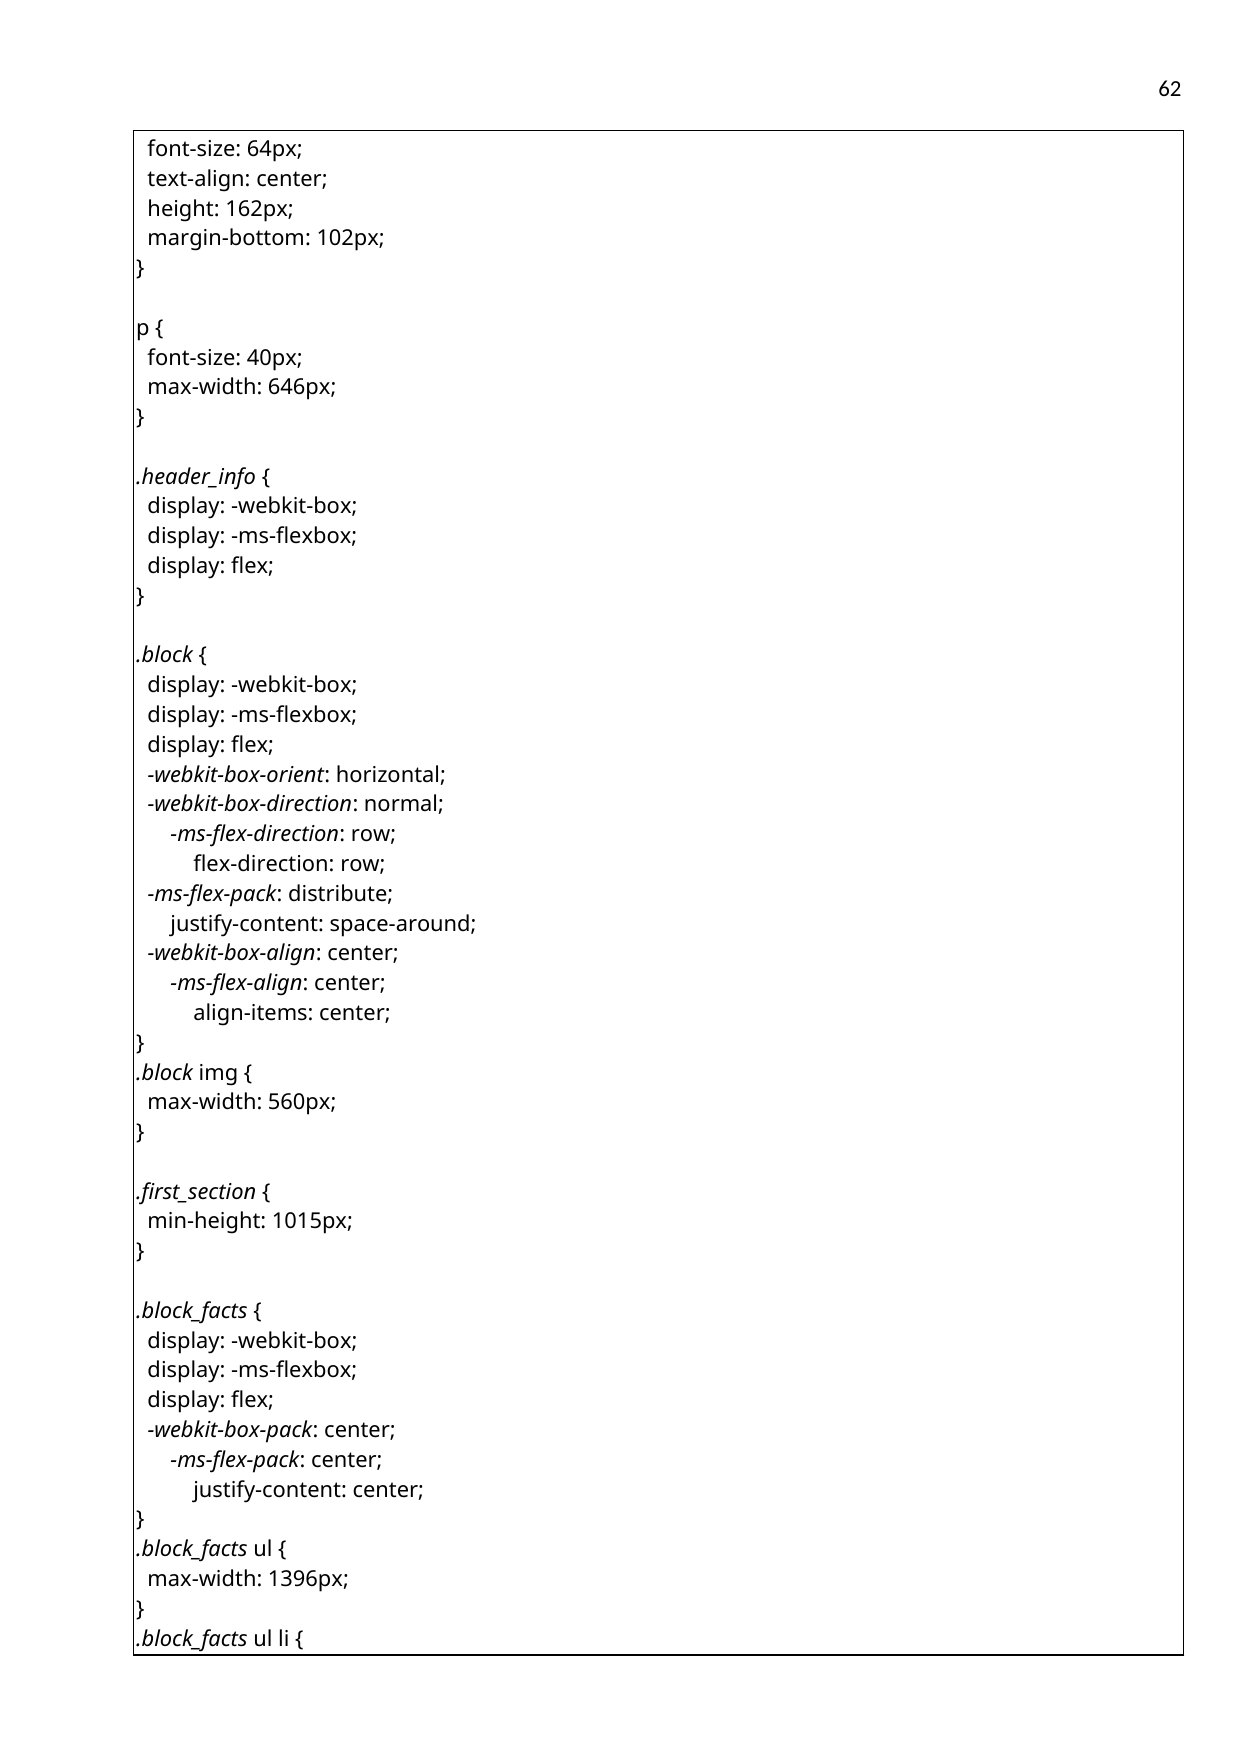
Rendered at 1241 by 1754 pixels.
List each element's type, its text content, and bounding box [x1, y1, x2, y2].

text min-height: 1015px; [136, 1206, 1181, 1235]
text margin-bottom: 102px; [136, 222, 1181, 252]
text .block_facts ul li { [134, 1619, 1183, 1654]
text align-items: center; [136, 997, 1181, 1027]
text -webkit-box-direction: normal; [136, 788, 1181, 818]
text -webkit-box-align: center; [136, 937, 1181, 967]
text display: -ms-flexbox; [136, 520, 1181, 550]
text font-size: 64px; [134, 131, 1183, 163]
text -ms-flex-pack: center; [136, 1444, 1181, 1474]
text -ms-flex-direction: row; [136, 818, 1181, 848]
text display: flex; [136, 729, 1181, 759]
text flex-direction: row; [136, 848, 1181, 878]
text max-width: 1396px; [136, 1563, 1181, 1593]
text } [136, 252, 1181, 282]
text display: flex; [136, 550, 1181, 580]
text .block_facts { [136, 1295, 1181, 1325]
text text-align: center; [136, 163, 1181, 193]
text -ms-flex-align: center; [136, 967, 1181, 997]
text } [136, 1503, 1181, 1533]
text justify-content: center; [136, 1474, 1181, 1503]
text -ms-flex-pack: distribute; [136, 878, 1181, 908]
text display: -webkit-box; [136, 1325, 1181, 1354]
text .block_facts ul { [136, 1533, 1181, 1563]
text max-width: 560px; [136, 1086, 1181, 1116]
text .first_section { [136, 1176, 1181, 1206]
text height: 162px; [136, 193, 1181, 222]
text font-size: 40px; [136, 342, 1181, 371]
text display: -ms-flexbox; [136, 1354, 1181, 1384]
text display: -webkit-box; [136, 669, 1181, 699]
text -webkit-box-pack: center; [136, 1414, 1181, 1444]
text .block img { [136, 1057, 1181, 1086]
text display: -webkit-box; [136, 491, 1181, 520]
text display: -ms-flexbox; [136, 699, 1181, 729]
text .header_info { [136, 461, 1181, 491]
text } [136, 580, 1181, 610]
text } [136, 401, 1181, 431]
text display: flex; [136, 1384, 1181, 1414]
text -webkit-box-orient: horizontal; [136, 759, 1181, 788]
text } [136, 1116, 1181, 1146]
text p { [136, 312, 1181, 342]
text .block { [136, 639, 1181, 669]
text max-width: 646px; [136, 371, 1181, 401]
text } [136, 1027, 1181, 1057]
text } [136, 1593, 1181, 1619]
text } [136, 1235, 1181, 1265]
text justify-content: space-around; [136, 908, 1181, 937]
